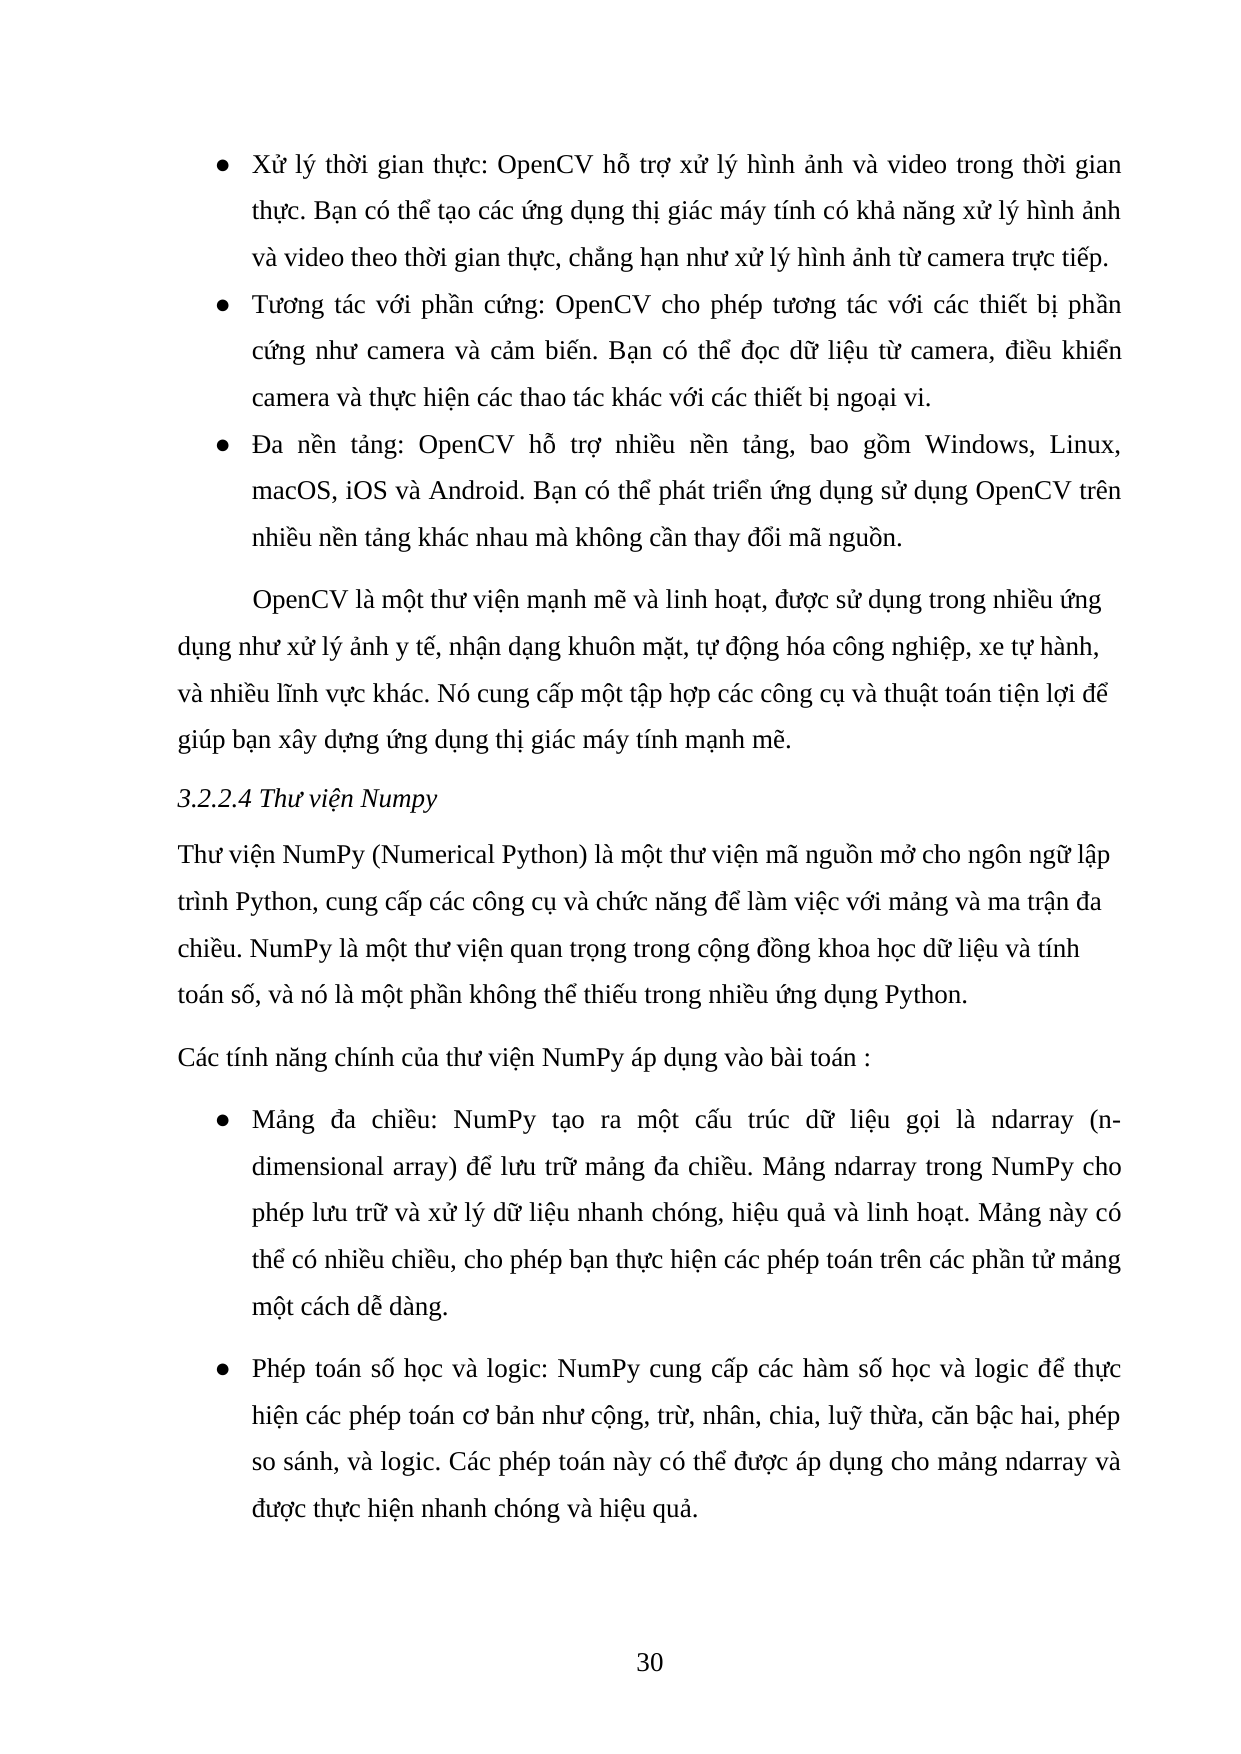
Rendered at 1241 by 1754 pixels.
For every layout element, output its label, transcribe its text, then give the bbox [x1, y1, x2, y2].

list Xử lý thời gian thực: OpenCV hỗ trợ xử lý hình ảnh và video trong thời gian thực. Bạn có thể tạo các ứng dụng thị giác máy tính có khả năng xử lý hình ảnh và video theo thời gian thực, chẳng hạn như xử lý hình ảnh từ camera trực tiếp. [214, 148, 1122, 272]
list Phép toán số học và logic: NumPy cung cấp các hàm số học và logic để thực hiện các phép toán cơ bản như cộng, trừ, nhân, chia, luỹ thừa, căn bậc hai, phép so sánh, và logic. Các phép toán này có thể được áp dụng cho mảng ndarray và được thực hiện nhanh chóng và hiệu quả. [214, 1352, 1122, 1523]
subtitle Thư viện Numpy [177, 782, 1122, 814]
list Đa nền tảng: OpenCV hỗ trợ nhiều nền tảng, bao gồm Windows, Linux, macOS, iOS và Android. Bạn có thể phát triển ứng dụng sử dụng OpenCV trên nhiều nền tảng khác nhau mà không cần thay đổi mã nguồn. [214, 428, 1122, 552]
list Tương tác với phần cứng: OpenCV cho phép tương tác với các thiết bị phần cứng như camera và cảm biến. Bạn có thể đọc dữ liệu từ camera, điều khiển camera và thực hiện các thao tác khác với các thiết bị ngoại vi. [214, 288, 1122, 412]
text Các tính năng chính của thư viện NumPy áp dụng vào bài toán : [177, 1041, 1122, 1072]
text Thư viện NumPy (Numerical Python) là một thư viện mã nguồn mở cho ngôn ngữ lập trình Python, cung cấp các công cụ và chức năng để làm việc với mảng và ma trận đa chiều. NumPy là một thư viện quan trọng trong cộng đồng khoa học dữ liệu và tính toán số, và nó là một phần không thể thiếu trong nhiều ứng dụng Python. [177, 839, 1122, 1010]
text OpenCV là một thư viện mạnh mẽ và linh hoạt, được sử dụng trong nhiều ứng dụng như xử lý ảnh y tế, nhận dạng khuôn mặt, tự động hóa công nghiệp, xe tự hành, và nhiều lĩnh vực khác. Nó cung cấp một tập hợp các công cụ và thuật toán tiện lợi để giúp bạn xây dựng ứng dụng thị giác máy tính mạnh mẽ. [177, 583, 1122, 754]
list Mảng đa chiều: NumPy tạo ra một cấu trúc dữ liệu gọi là ndarray (n-dimensional array) để lưu trữ mảng đa chiều. Mảng ndarray trong NumPy cho phép lưu trữ và xử lý dữ liệu nhanh chóng, hiệu quả và linh hoạt. Mảng này có thể có nhiều chiều, cho phép bạn thực hiện các phép toán trên các phần tử mảng một cách dễ dàng. [214, 1103, 1122, 1321]
